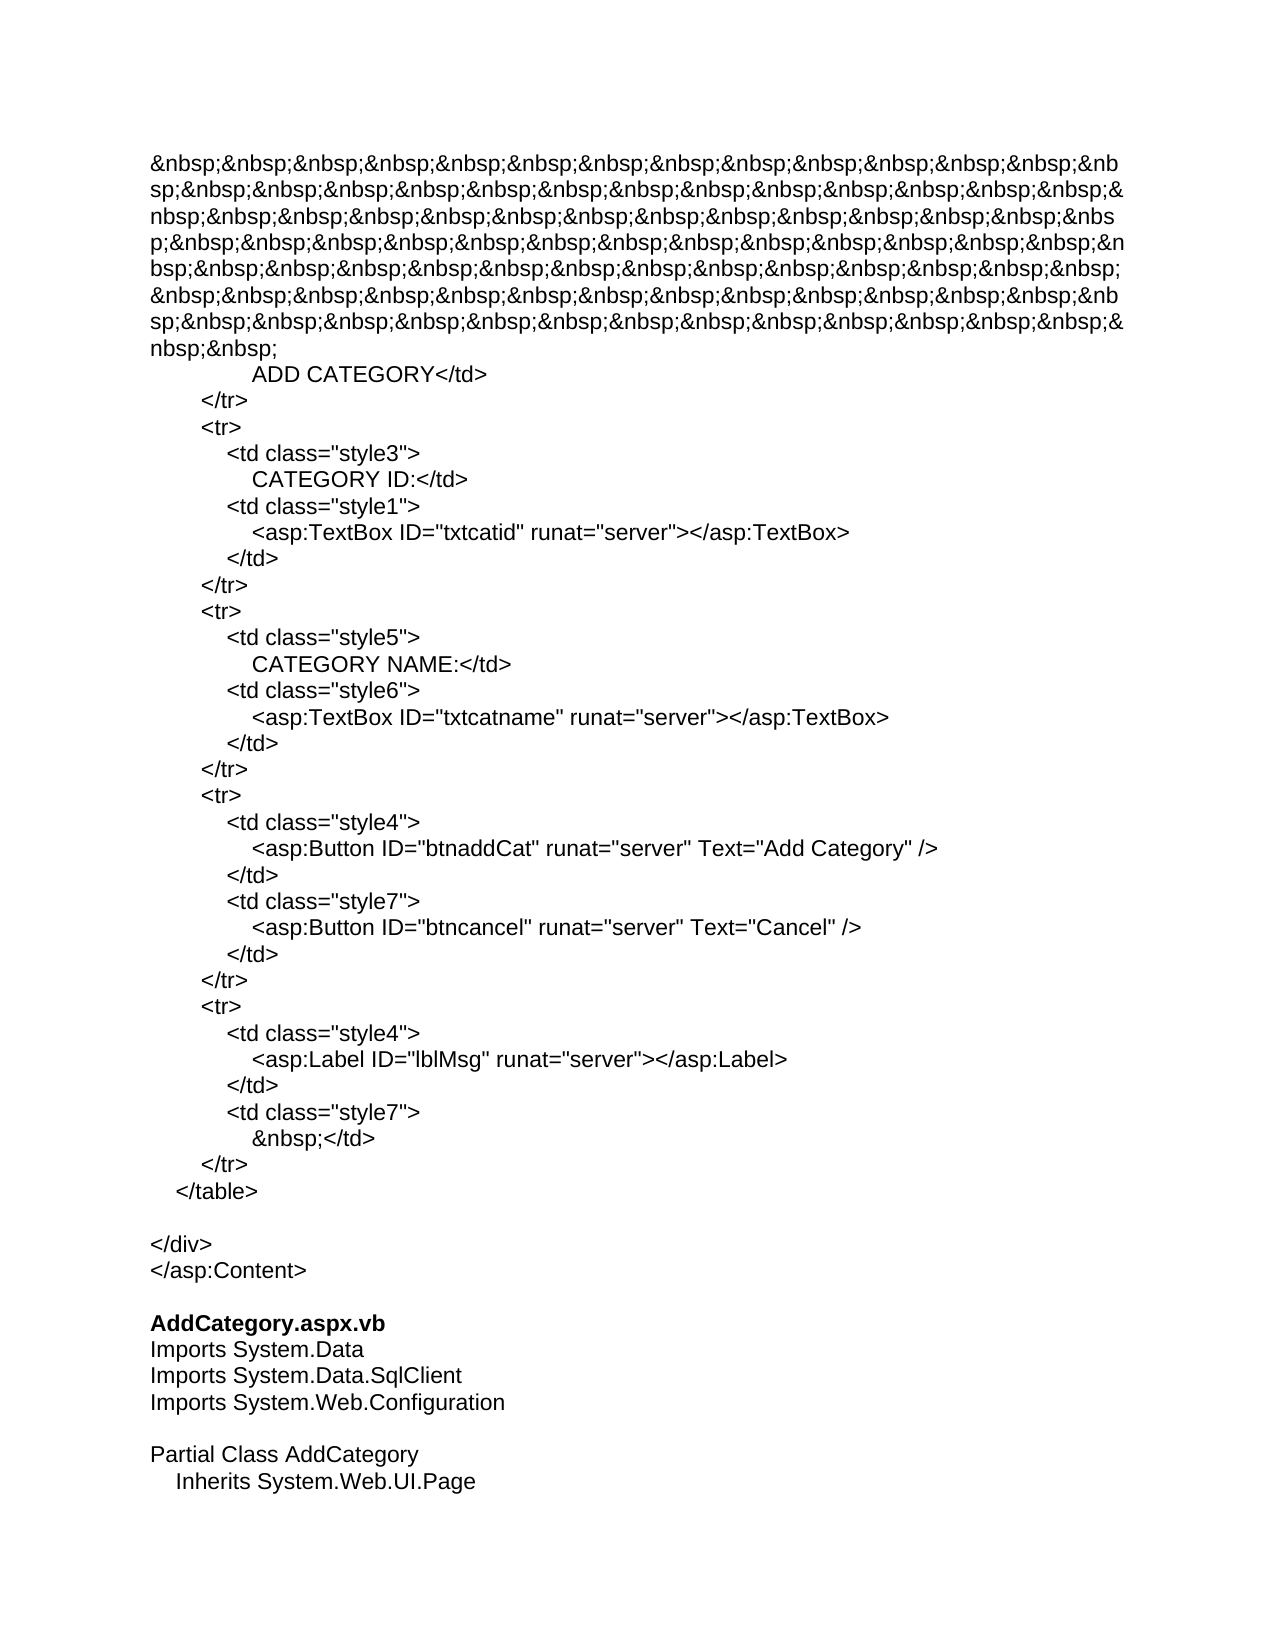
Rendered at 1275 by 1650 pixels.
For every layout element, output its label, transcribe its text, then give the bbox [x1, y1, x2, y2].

text </td> [150, 941, 1125, 967]
text <td class="style4"> [150, 1020, 1125, 1046]
text <tr> [150, 782, 1125, 809]
text <tr> [150, 598, 1125, 624]
text <td class="style7"> [150, 888, 1125, 914]
text </td> [150, 862, 1125, 888]
text CATEGORY ID:</td> [150, 466, 1125, 493]
text <asp:Label ID="lblMsg" runat="server"></asp:Label> [150, 1046, 1125, 1072]
text </asp:Content> [150, 1257, 1125, 1283]
text Imports System.Web.Configuration [150, 1389, 1125, 1415]
text <td class="style5"> [150, 624, 1125, 651]
text Imports System.Data.SqlClient [150, 1362, 1125, 1389]
text </td> [150, 1072, 1125, 1099]
text </td> [150, 730, 1125, 756]
text <tr> [150, 413, 1125, 440]
text &nbsp;&nbsp;&nbsp;&nbsp;&nbsp;&nbsp;&nbsp;&nbsp;&nbsp;&nbsp;&nbsp;&nbsp;&nbsp;&nbsp;&nbsp;&nbsp;&nbsp;&nbsp;&nbsp;&nbsp;&nbsp;&nbsp;&nbsp;&nbsp;&nbsp;&nbsp;&nbsp;&nbsp;&nbsp;&nbsp;&nbsp;&nbsp;&nbsp;&nbsp;&nbsp;&nbsp;&nbsp;&nbsp;&nbsp;&nbsp;&nbsp;&nbsp;&nbsp;&nbsp;&nbsp;&nbsp;&nbsp;&nbsp;&nbsp;&nbsp;&nbsp;&nbsp;&nbsp;&nbsp;&nbsp;&nbsp;&nbsp;&nbsp;&nbsp;&nbsp;&nbsp;&nbsp;&nbsp;&nbsp;&nbsp;&nbsp;&nbsp;&nbsp;&nbsp;&nbsp;&nbsp;&nbsp;&nbsp;&nbsp;&nbsp;&nbsp;&nbsp;&nbsp;&nbsp;&nbsp;&nbsp;&nbsp;&nbsp;&nbsp;&nbsp;&nbsp;&nbsp;&nbsp;&nbsp;&nbsp;&nbsp;&nbsp;&nbsp;&nbsp;&nbsp;&nbsp;&nbsp; [150, 150, 1125, 361]
text <tr> [150, 993, 1125, 1020]
text </div> [150, 1231, 1125, 1257]
text Partial Class AddCategory [150, 1441, 1125, 1468]
text <asp:Button ID="btnaddCat" runat="server" Text="Add Category" /> [150, 835, 1125, 862]
text <td class="style3"> [150, 440, 1125, 466]
text <td class="style6"> [150, 677, 1125, 703]
text ADD CATEGORY</td> [150, 361, 1125, 387]
text </td> [150, 545, 1125, 572]
text <asp:TextBox ID="txtcatname" runat="server"></asp:TextBox> [150, 703, 1125, 730]
text </tr> [150, 756, 1125, 782]
text Inherits System.Web.UI.Page [150, 1468, 1125, 1494]
text </tr> [150, 967, 1125, 993]
text <td class="style4"> [150, 809, 1125, 835]
text </tr> [150, 387, 1125, 413]
text </table> [150, 1178, 1125, 1204]
text </tr> [150, 572, 1125, 598]
text &nbsp;</td> [150, 1125, 1125, 1151]
text <td class="style1"> [150, 493, 1125, 519]
text CATEGORY NAME:</td> [150, 651, 1125, 677]
text Imports System.Data [150, 1336, 1125, 1362]
text </tr> [150, 1151, 1125, 1178]
text <asp:TextBox ID="txtcatid" runat="server"></asp:TextBox> [150, 519, 1125, 545]
text AddCategory.aspx.vb [150, 1309, 1125, 1336]
text <td class="style7"> [150, 1099, 1125, 1125]
text <asp:Button ID="btncancel" runat="server" Text="Cancel" /> [150, 914, 1125, 941]
